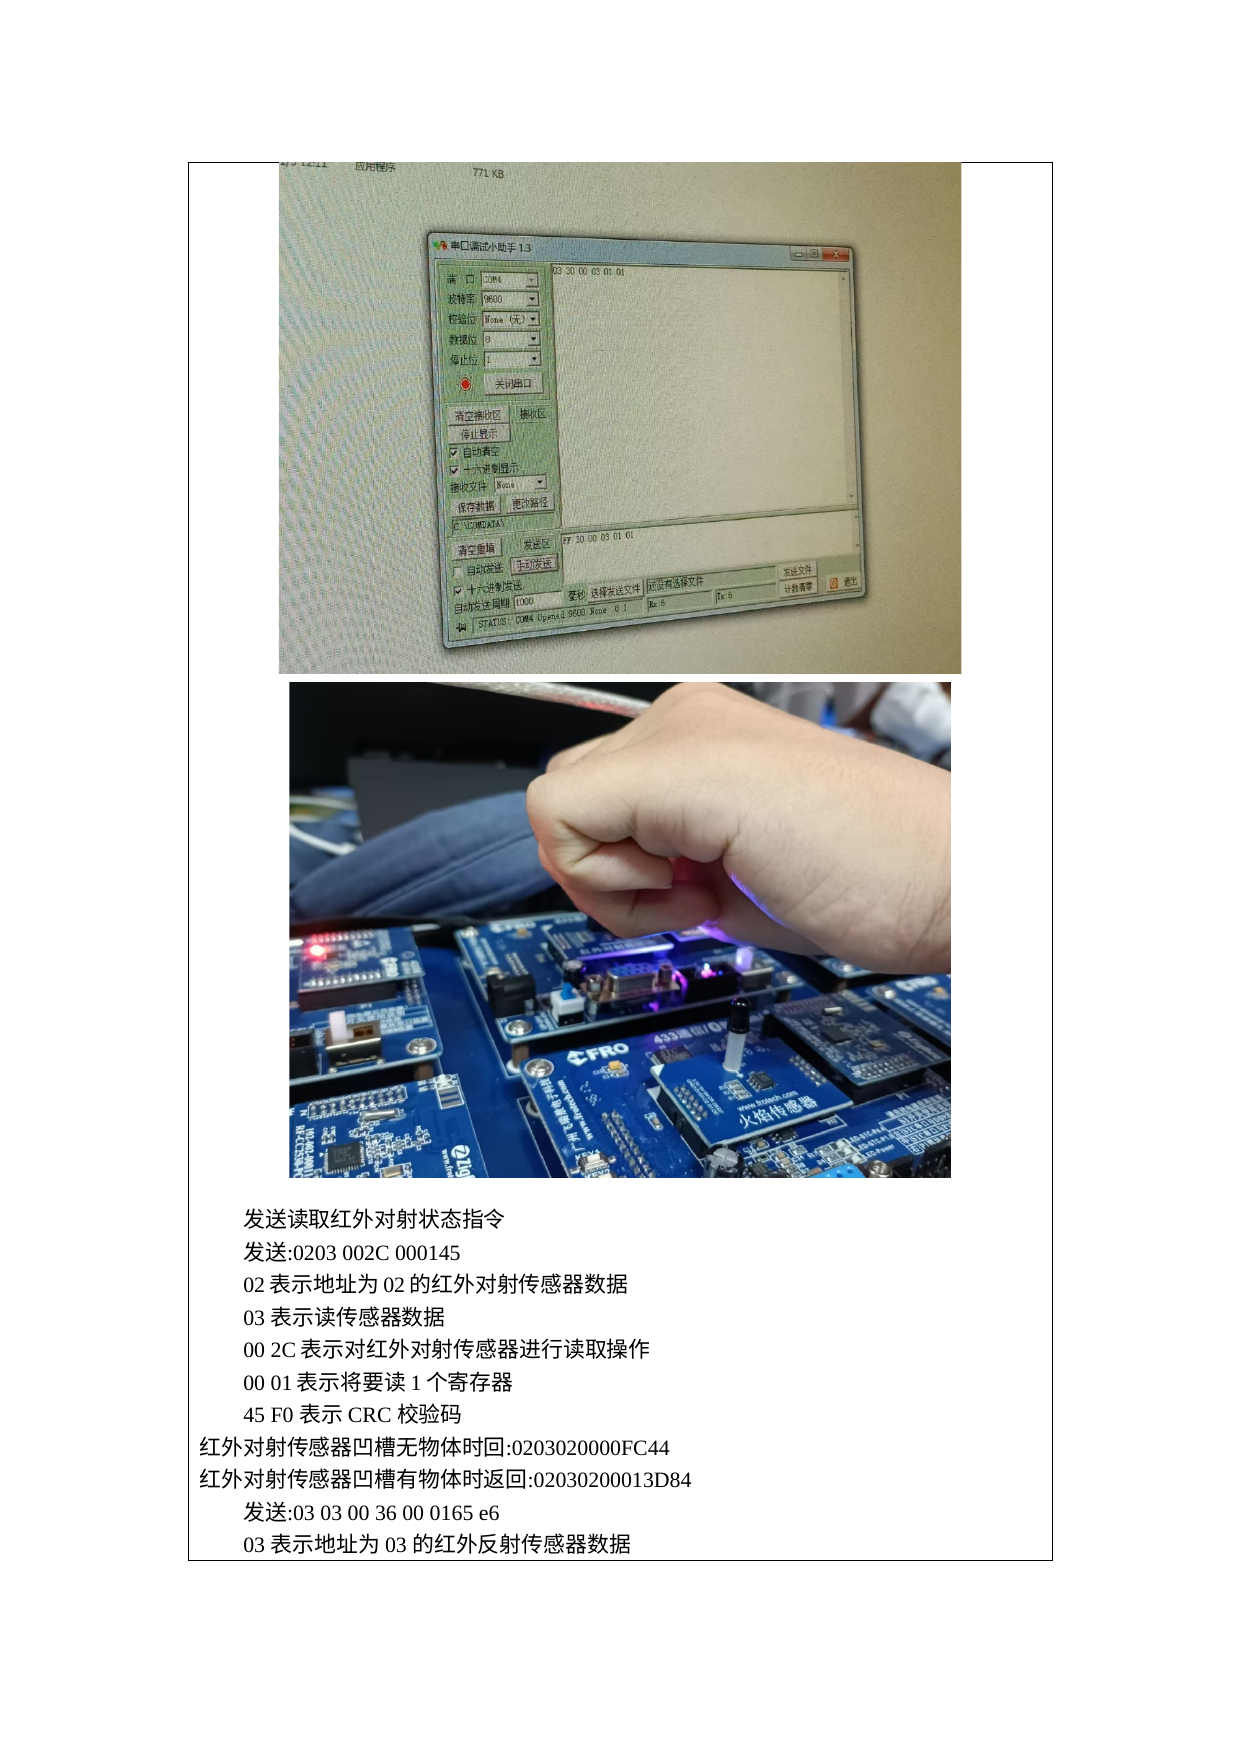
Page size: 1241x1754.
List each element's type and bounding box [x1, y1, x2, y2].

picture [278, 162, 962, 674]
picture [289, 682, 951, 1178]
table_cell [189, 163, 1052, 1559]
